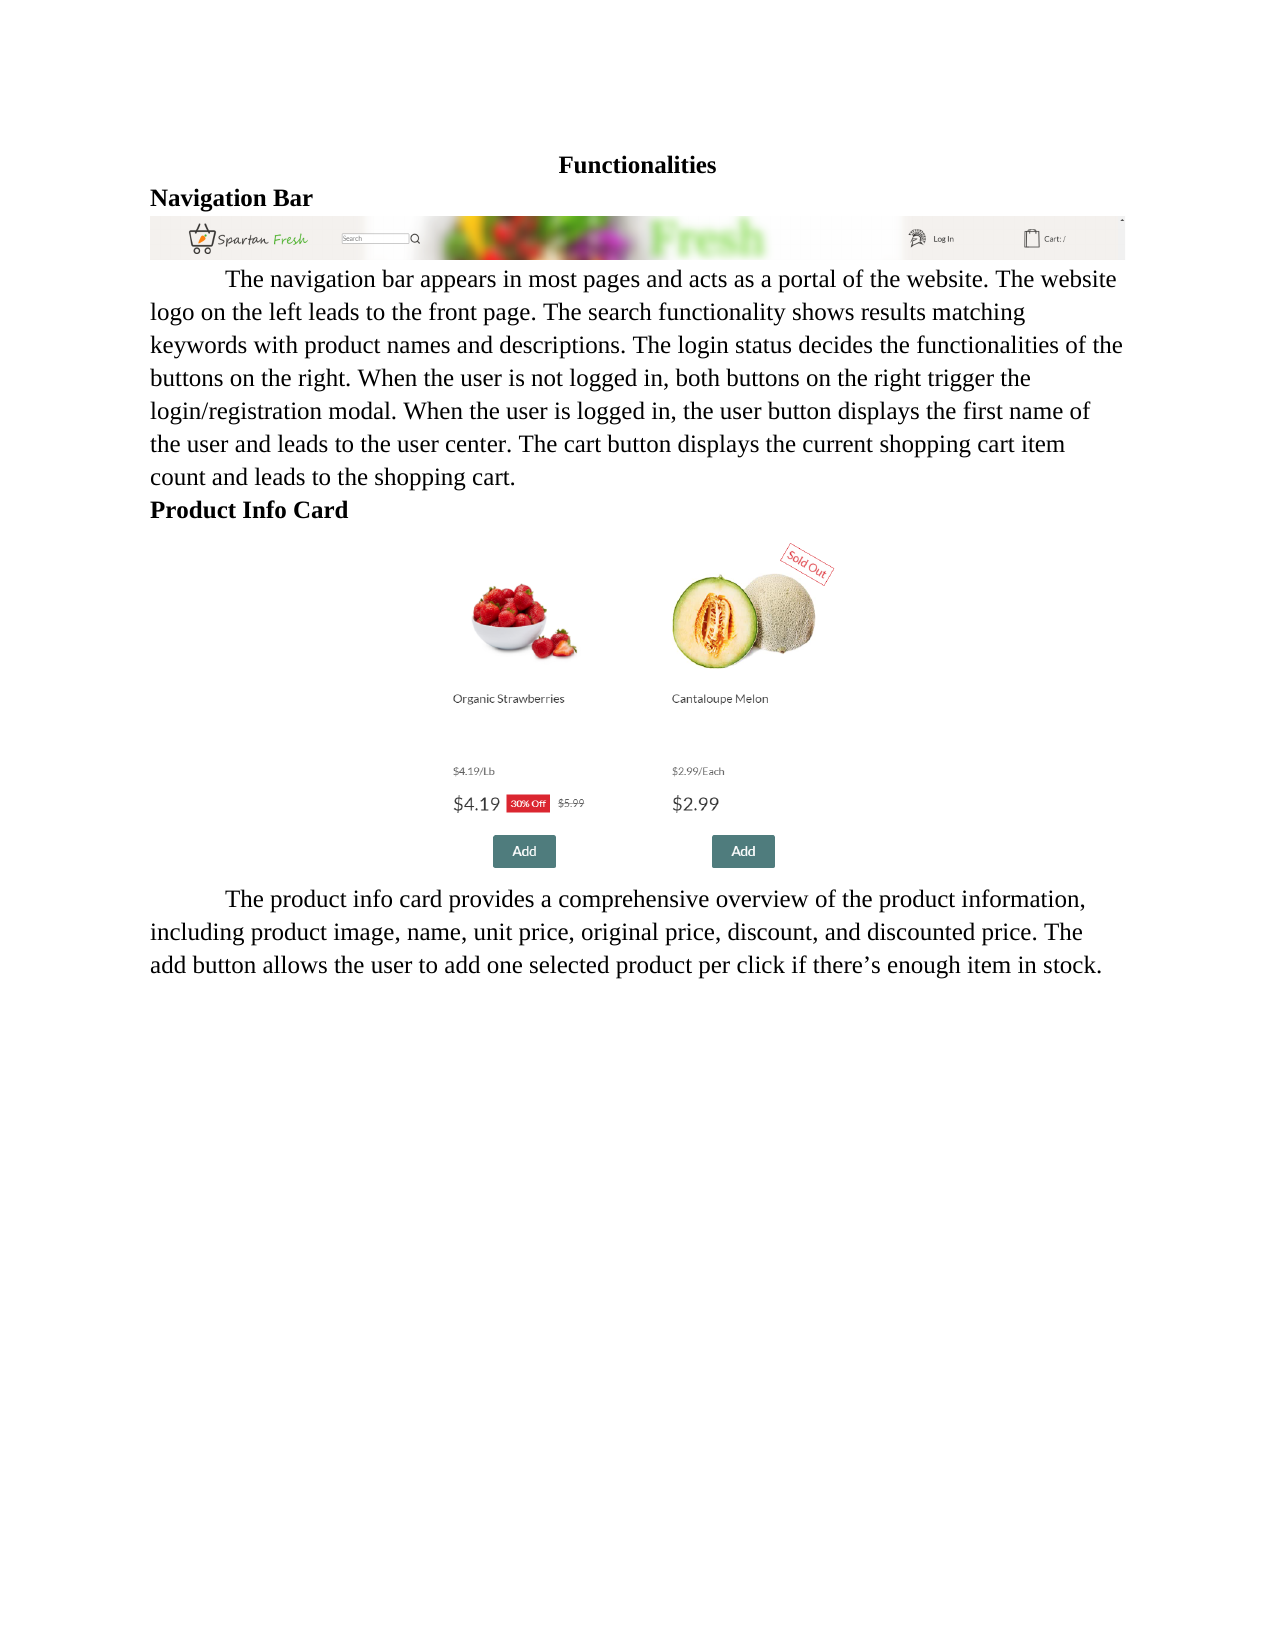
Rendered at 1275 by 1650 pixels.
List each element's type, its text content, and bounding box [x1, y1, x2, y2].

text The navigation bar appears in most pages and acts as a portal of the website. The website logo on the left leads to the front page. The search functionality shows results matching keywords with product names and descriptions. The login status decides the functionalities of the buttons on the right. When the user is not logged in, both buttons on the right trigger the login/registration modal. When the user is logged in, the user button displays the first name of the user and leads to the user center. The cart button displays the current shopping cart item count and leads to the shopping cart. [150, 264, 1125, 491]
text Functionalities [150, 150, 1125, 179]
picture [150, 216, 1125, 260]
text The product info card provides a comprehensive overview of the product information, including product image, name, unit price, original price, discount, and discounted price. The add button allows the user to add one selected product per click if there’s enough item in stock. [150, 884, 1125, 979]
text Navigation Bar [150, 183, 1125, 212]
text Product Info Card [150, 495, 1125, 523]
picture [430, 527, 845, 881]
